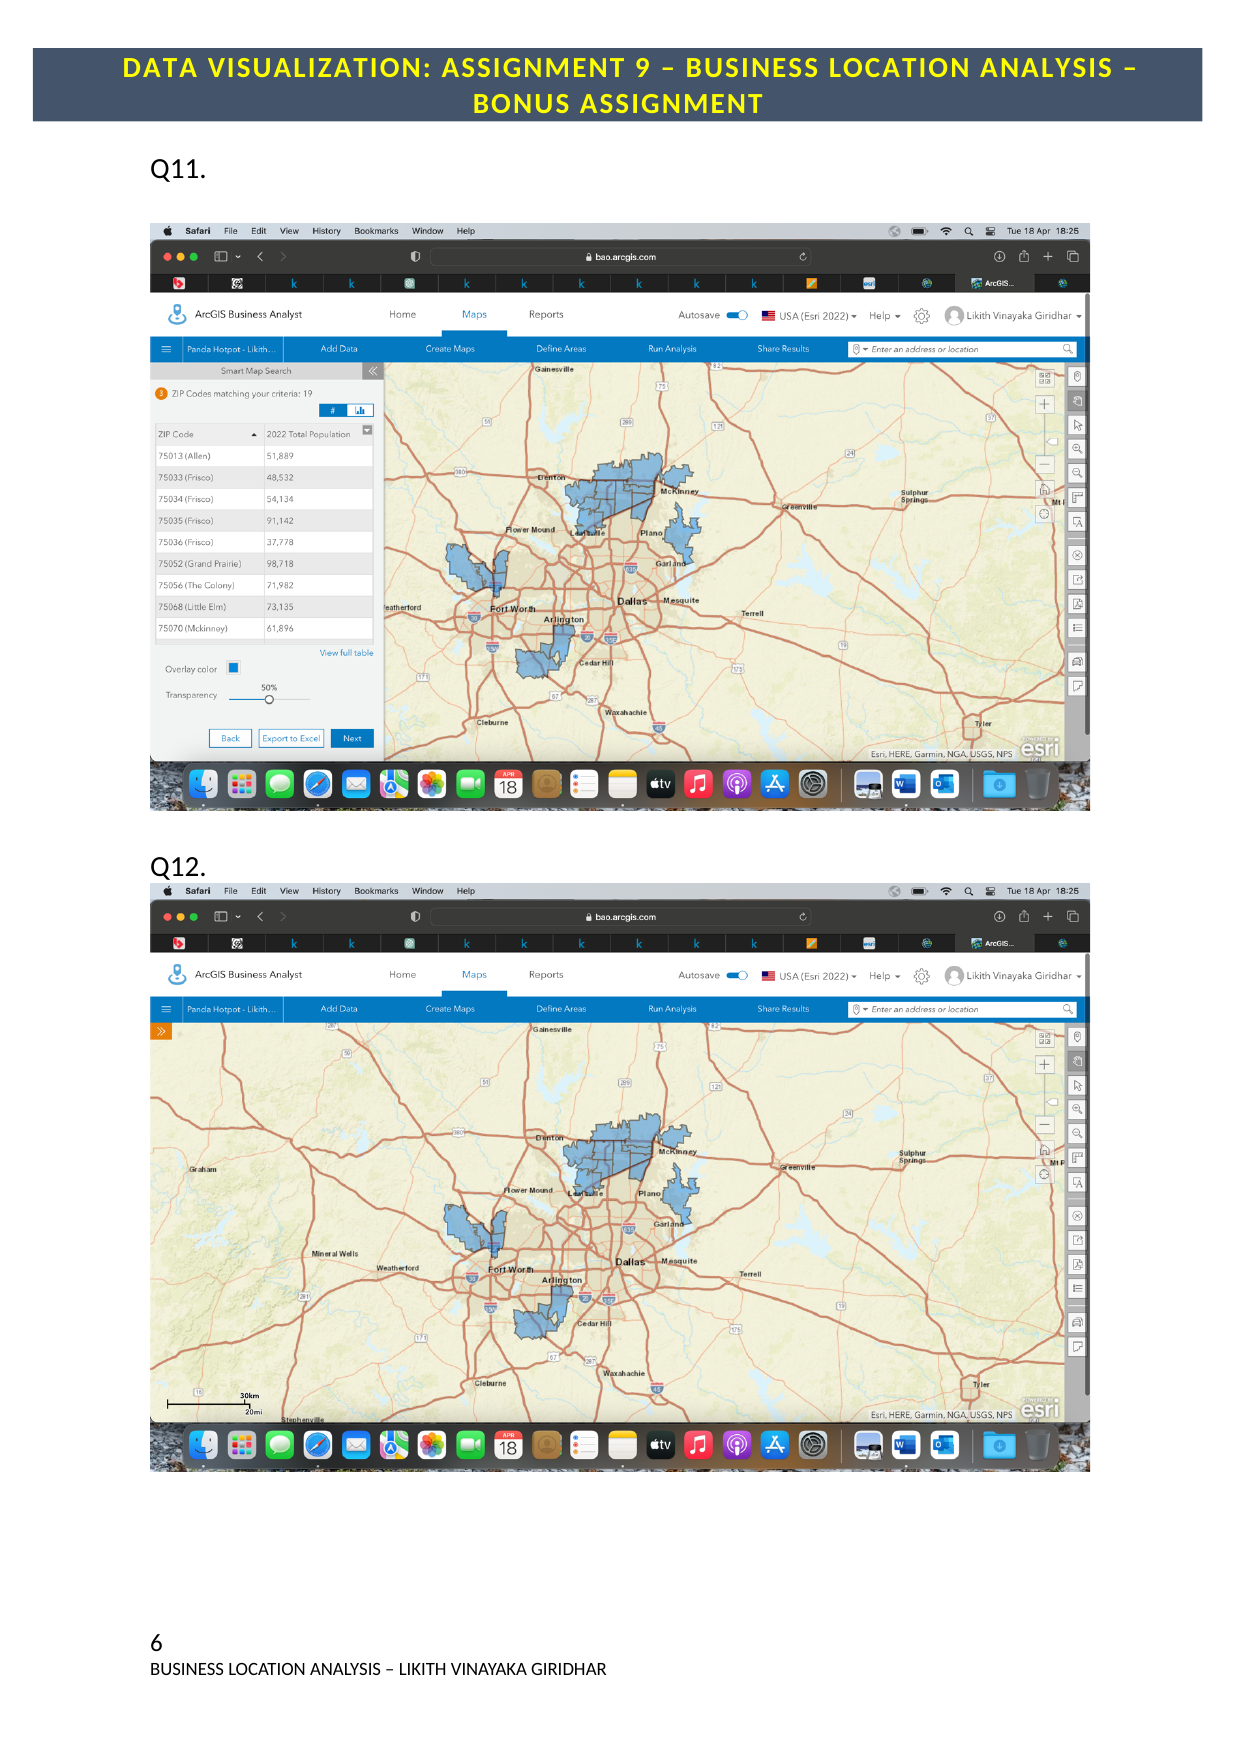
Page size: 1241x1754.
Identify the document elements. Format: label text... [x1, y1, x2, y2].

picture [150, 223, 1091, 811]
text Q11. [150, 150, 1090, 186]
picture [150, 883, 1091, 1472]
text Q12. [150, 848, 1090, 883]
